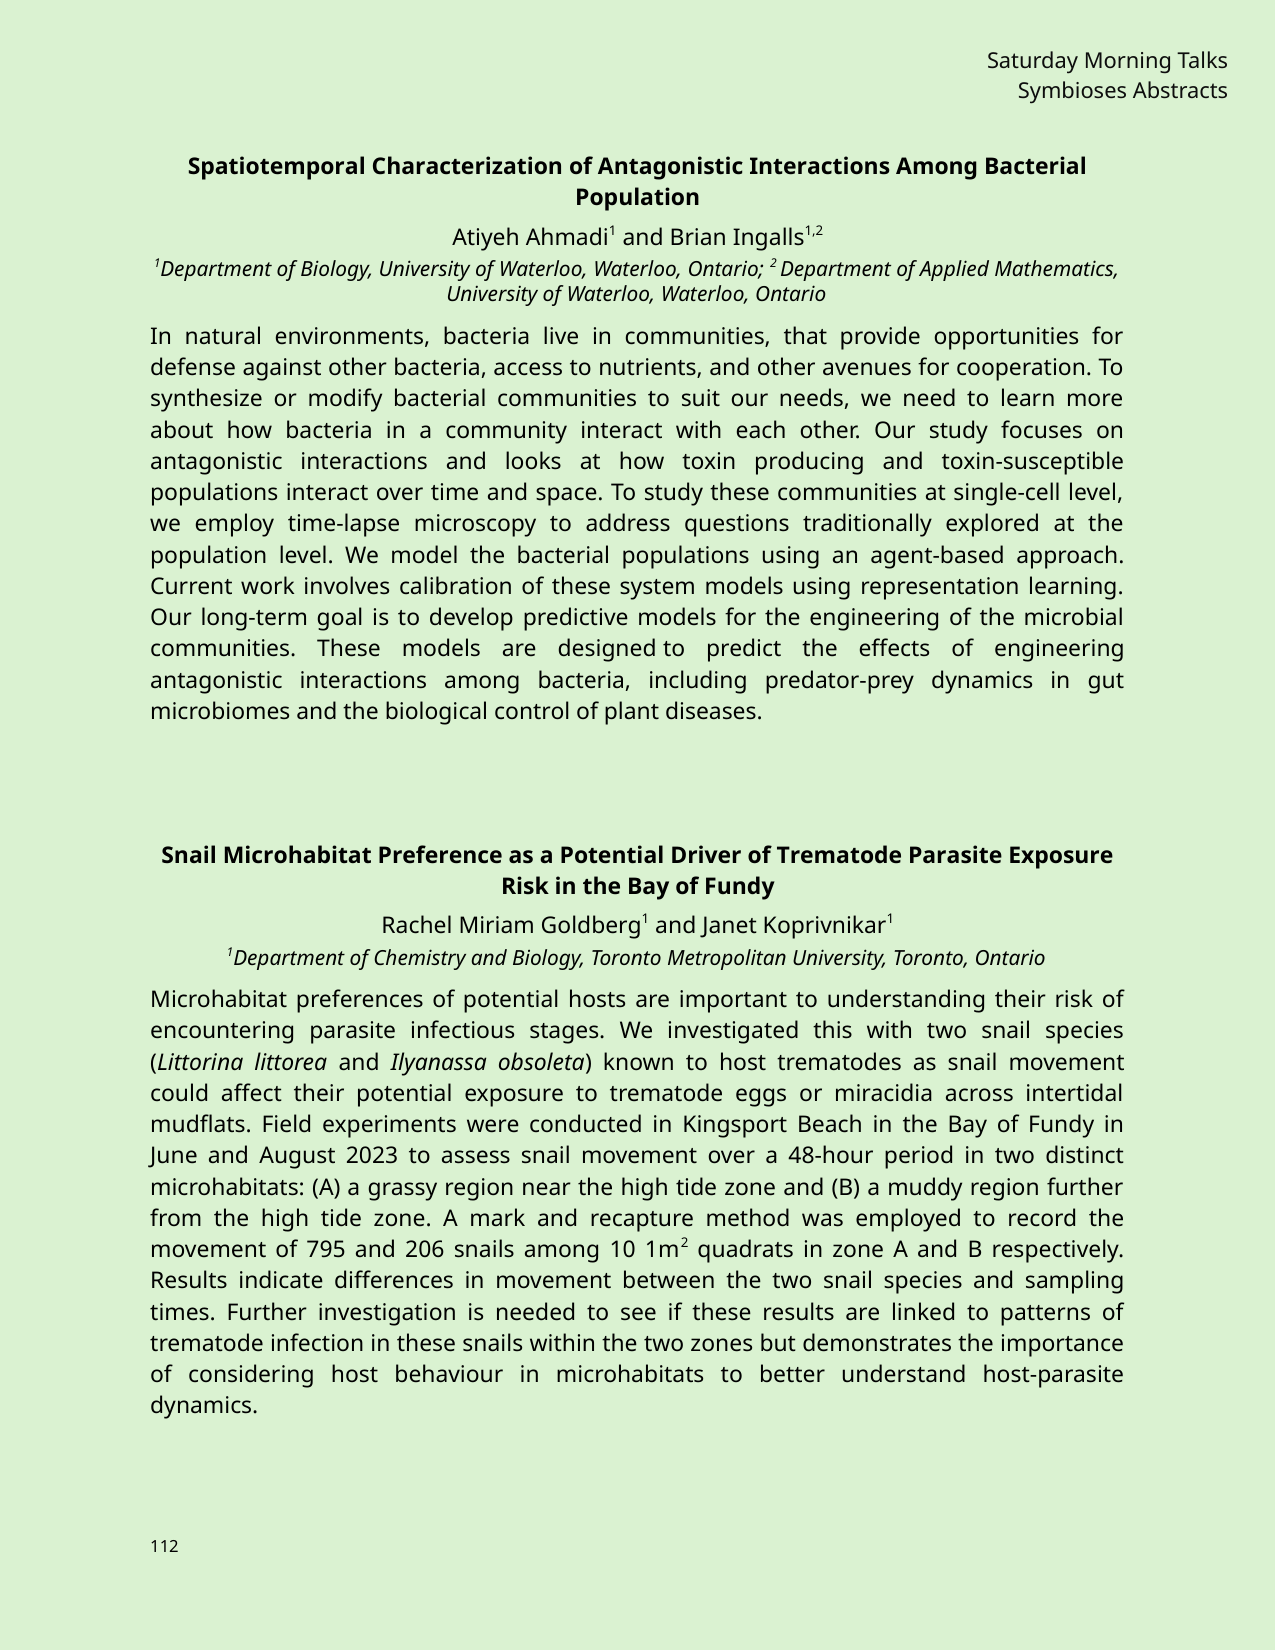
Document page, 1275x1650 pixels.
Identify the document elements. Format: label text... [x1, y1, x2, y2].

title Snail Microhabitat Preference as a Potential Driver of Trematode Parasite Exposure Risk in the Bay of Fundy [150, 839, 1125, 901]
text Microhabitat preferences of potential hosts are important to understanding their risk of encountering parasite infectious stages. We investigated this with two snail species (Littorina littorea and Ilyanassa obsoleta) known to host trematodes as snail movement could affect their potential exposure to trematode eggs or miracidia across intertidal mudflats. Field experiments were conducted in Kingsport Beach in the Bay of Fundy in June and August 2023 to assess snail movement over a 48-hour period in two distinct microhabitats: (A) a grassy region near the high tide zone and (B) a muddy region further from the high tide zone. A mark and recapture method was employed to record the movement of 795 and 206 snails among 10 1m2 quadrats in zone A and B respectively. Results indicate differences in movement between the two snail species and sampling times. Further investigation is needed to see if these results are linked to patterns of trematode infection in these snails within the two zones but demonstrates the importance of considering host behaviour in microhabitats to better understand host-parasite dynamics. [150, 983, 1125, 1420]
title Spatiotemporal Characterization of Antagonistic Interactions Among Bacterial Population [150, 150, 1125, 212]
text 1Department of Biology, University of Waterloo, Waterloo, Ontario; 2 Department of Applied Mathematics, University of Waterloo, Waterloo, Ontario [150, 256, 1125, 307]
text In natural environments, bacteria live in communities, that provide opportunities for defense against other bacteria, access to nutrients, and other avenues for cooperation. To synthesize or modify bacterial communities to suit our needs, we need to learn more about how bacteria in a community interact with each other. Our study focuses on antagonistic interactions and looks at how toxin producing and toxin-susceptible populations interact over time and space. To study these communities at single-cell level, we employ time-lapse microscopy to address questions traditionally explored at the population level. We model the bacterial populations using an agent-based approach. Current work involves calibration of these system models using representation learning. Our long-term goal is to develop predictive models for the engineering of the microbial communities. These models are designed to predict the effects of engineering antagonistic interactions among bacteria, including predator-prey dynamics in gut microbiomes and the biological control of plant diseases. [150, 320, 1125, 726]
list Atiyeh Ahmadi1 and Brian Ingalls1,2 [150, 221, 1125, 252]
text 1Department of Chemistry and Biology, Toronto Metropolitan University, Toronto, Ontario [150, 945, 1125, 970]
list Rachel Miriam Goldberg1 and Janet Koprivnikar1 [150, 909, 1125, 941]
